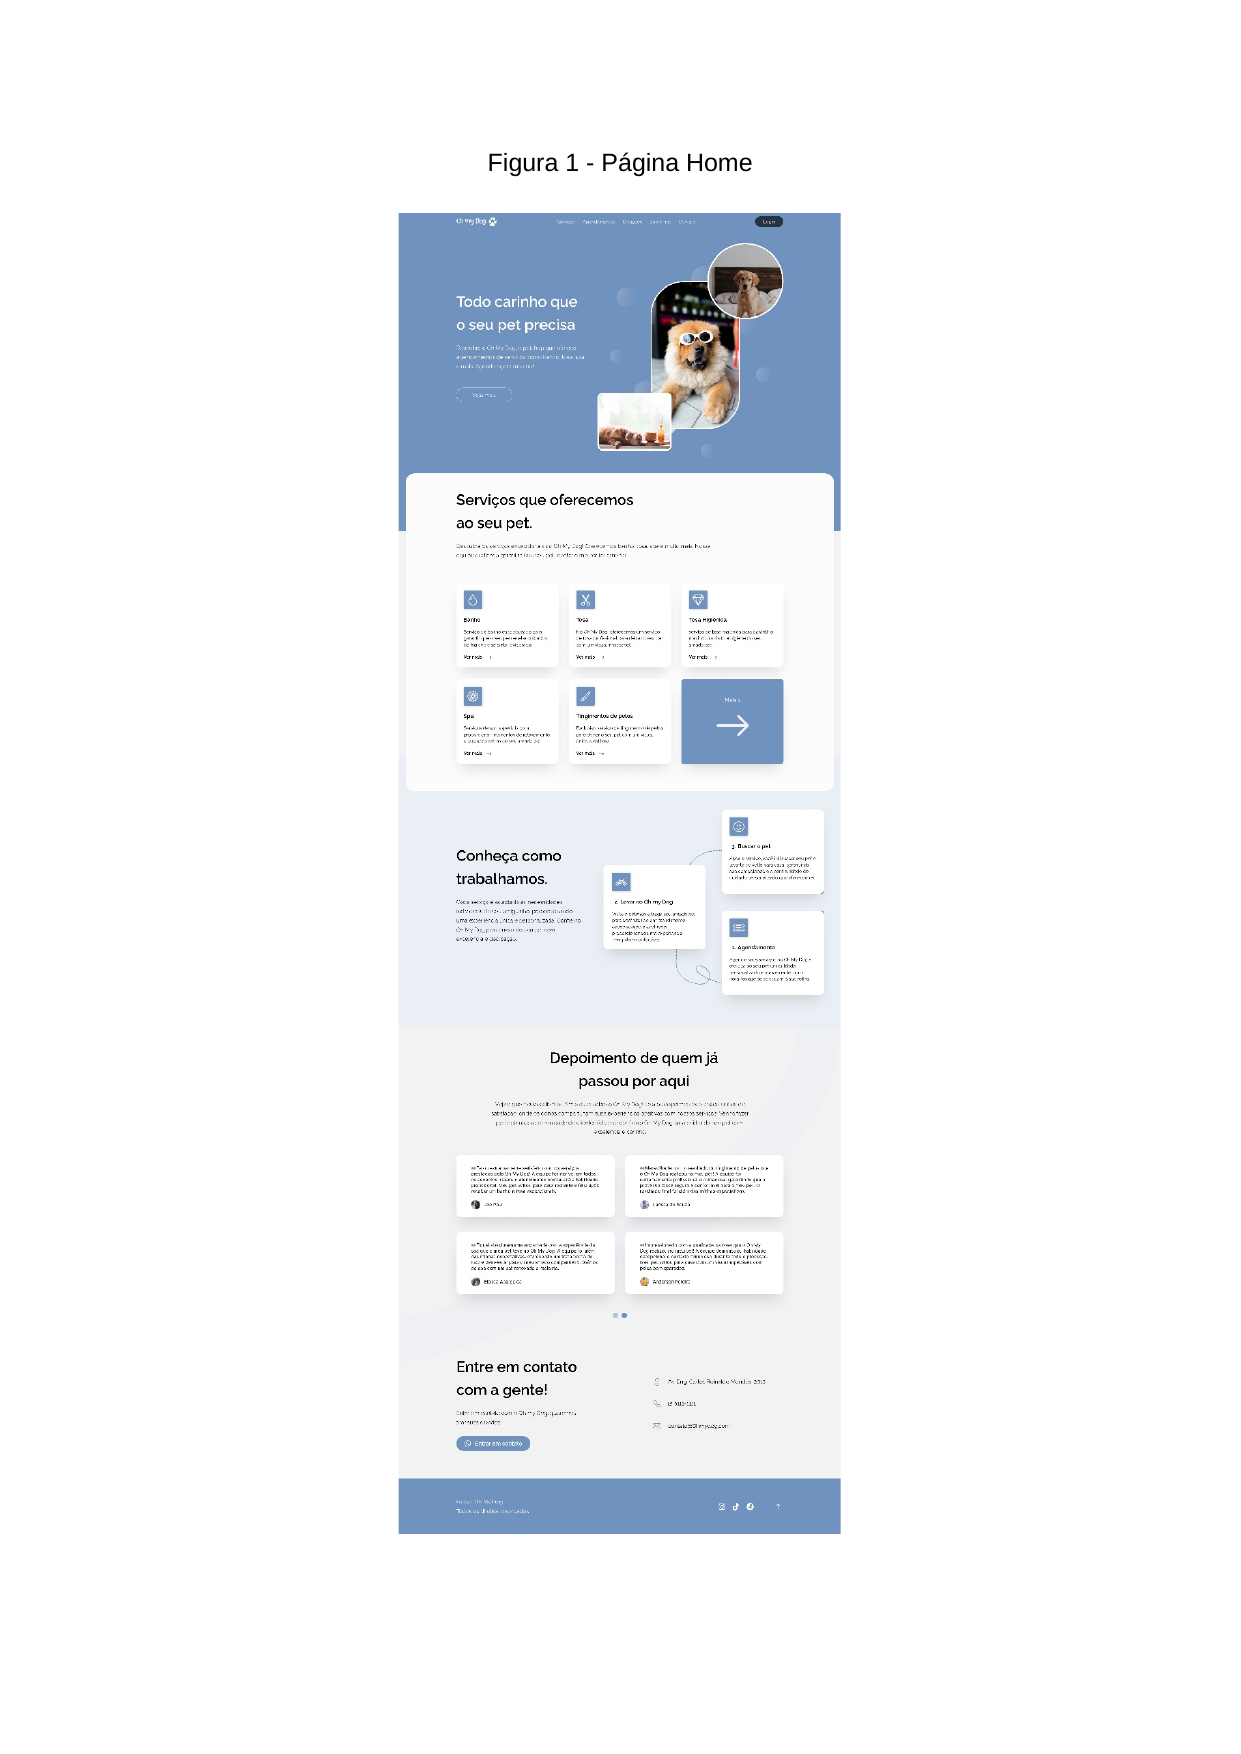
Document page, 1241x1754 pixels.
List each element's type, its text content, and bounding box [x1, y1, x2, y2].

picture [398, 213, 841, 1534]
text Figura 1 - Página Home [177, 148, 1063, 176]
